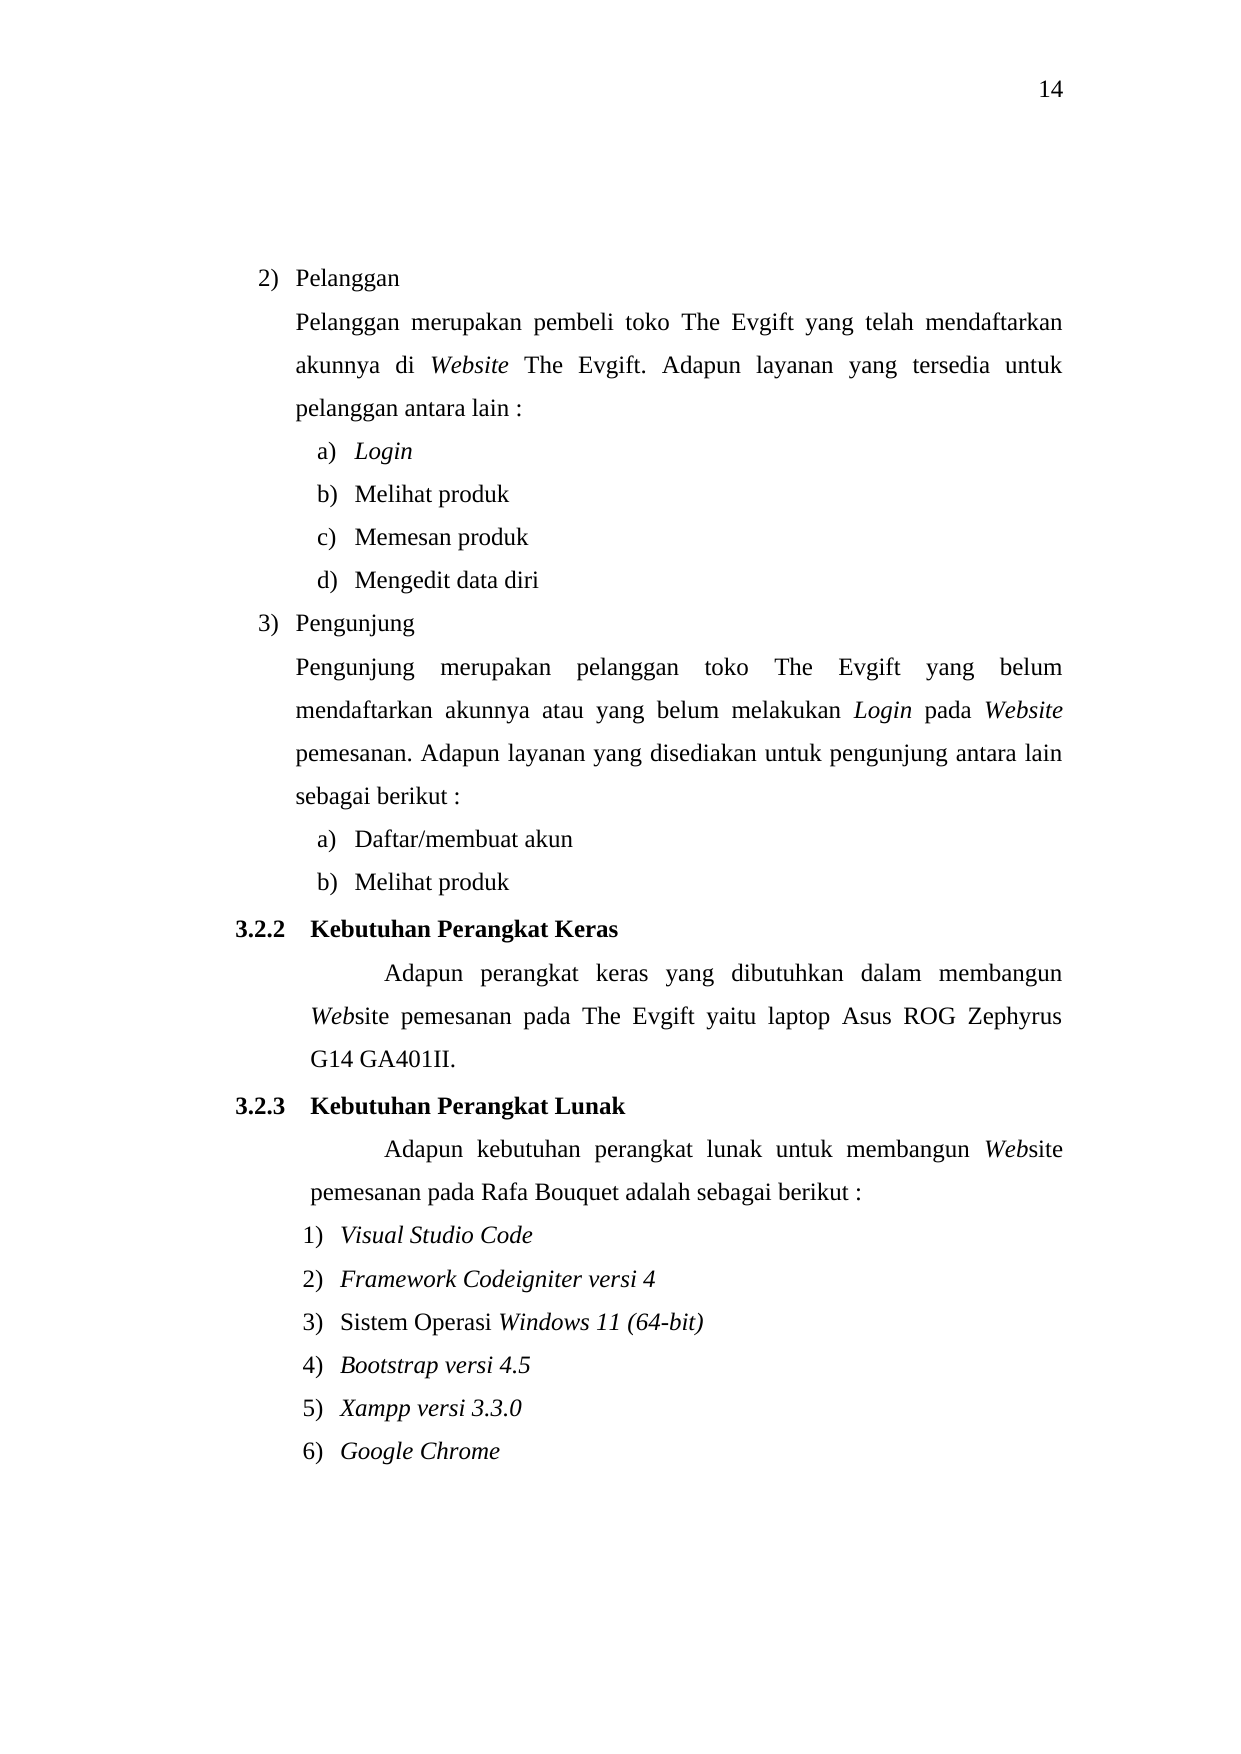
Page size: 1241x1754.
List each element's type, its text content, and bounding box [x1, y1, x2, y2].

list Google Chrome [302, 1436, 1063, 1465]
list Mengedit data diri [317, 565, 1063, 594]
list Visual Studio Code [302, 1221, 1063, 1249]
list Melihat produk [317, 867, 1063, 896]
list Login [317, 436, 1063, 465]
list Framework Codeigniter versi 4 [302, 1264, 1063, 1292]
list Pengunjung [258, 608, 1063, 637]
list Xampp versi 3.3.0 [302, 1393, 1063, 1422]
list Pengunjung merupakan pelanggan toko The Evgift yang belum mendaftarkan akunnya atau yang belum melakukan Login pada Website pemesanan. Adapun layanan yang disediakan untuk pengunjung antara lain sebagai berikut : [295, 652, 1063, 810]
text Adapun perangkat keras yang dibutuhkan dalam membangun Website pemesanan pada The Evgift yaitu laptop Asus ROG Zephyrus G14 GA401II. [310, 958, 1063, 1073]
subtitle Kebutuhan Perangkat Keras [235, 914, 1063, 943]
text Adapun kebutuhan perangkat lunak untuk membangun Website pemesanan pada Rafa Bouquet adalah sebagai berikut : [310, 1134, 1063, 1206]
list Pelanggan merupakan pembeli toko The Evgift yang telah mendaftarkan akunnya di Website The Evgift. Adapun layanan yang tersedia untuk pelanggan antara lain : [295, 307, 1063, 422]
list Daftar/membuat akun [317, 824, 1063, 853]
subtitle Kebutuhan Perangkat Lunak [235, 1091, 1063, 1120]
list Memesan produk [317, 522, 1063, 551]
list Bootstrap versi 4.5 [302, 1350, 1063, 1379]
list Sistem Operasi Windows 11 (64-bit) [302, 1307, 1063, 1336]
list Pelanggan [258, 263, 1063, 292]
list Melihat produk [317, 479, 1063, 508]
